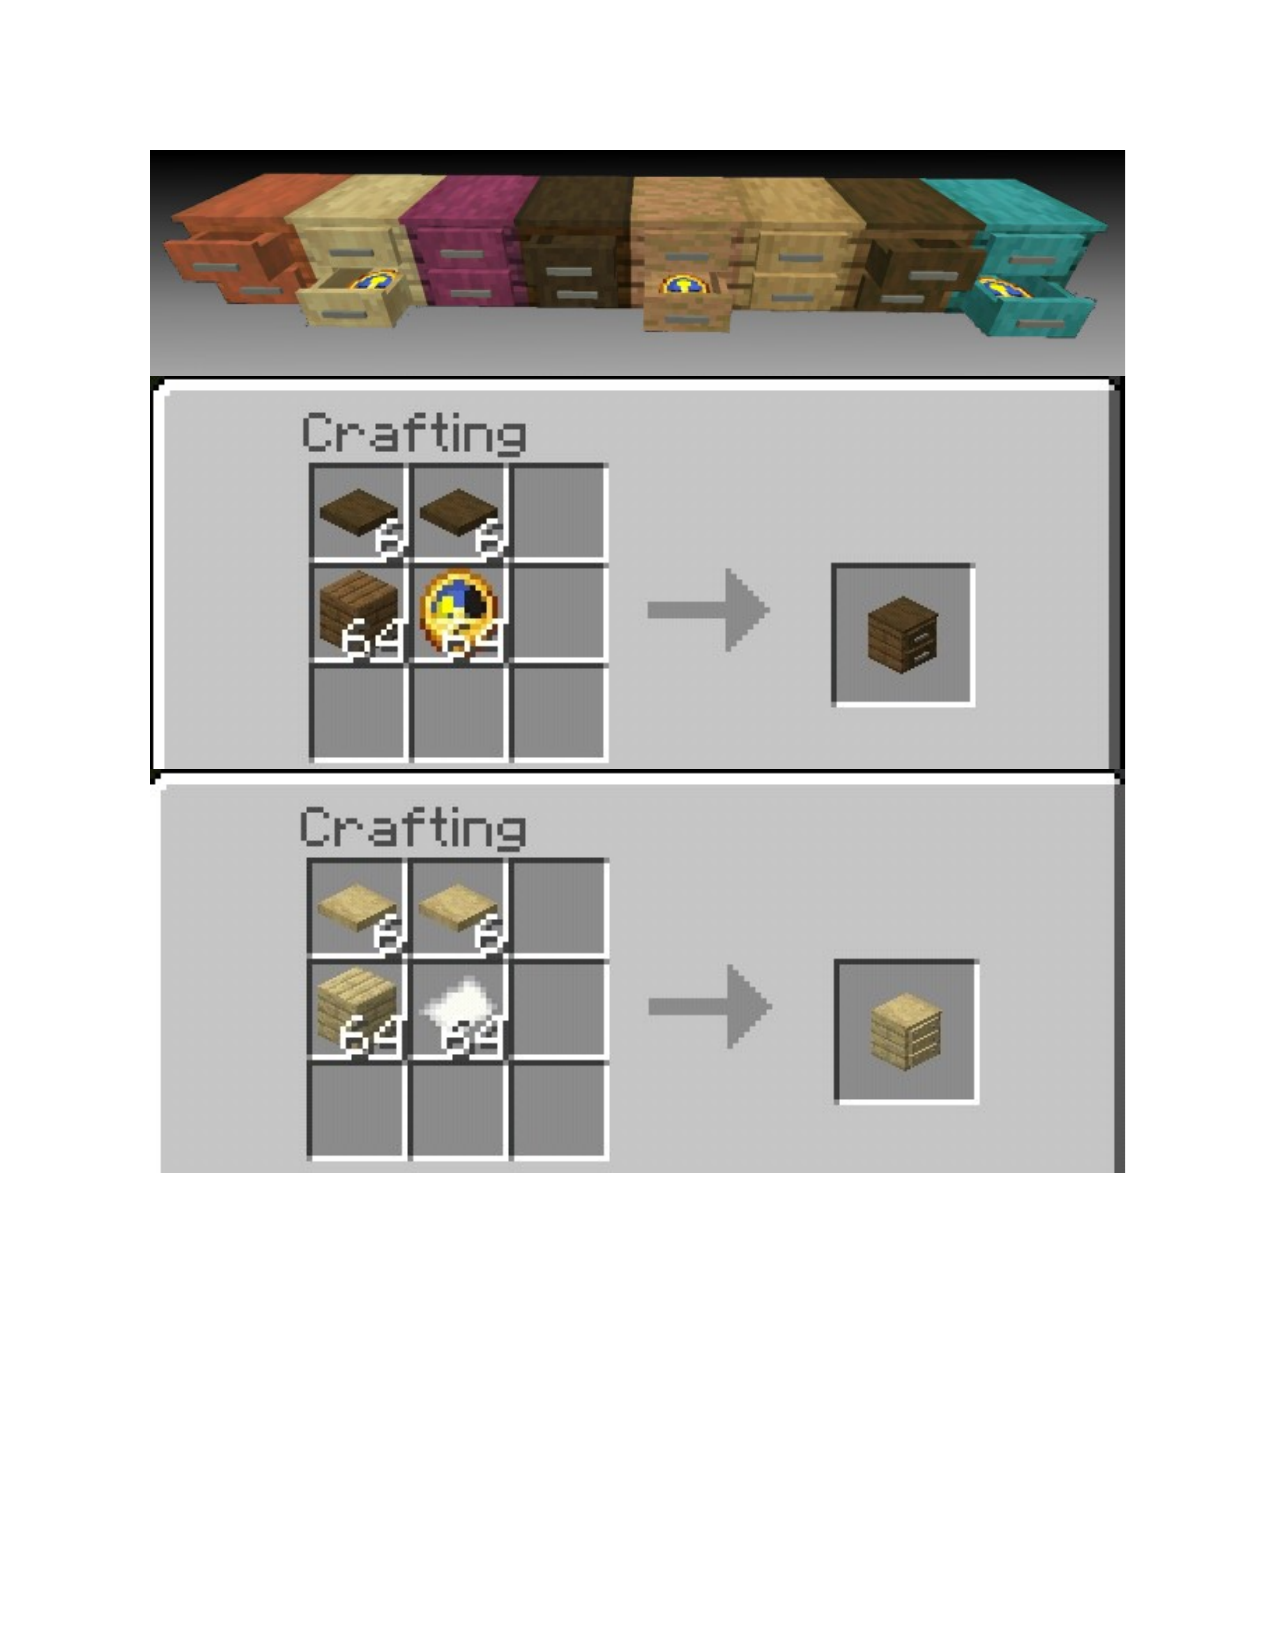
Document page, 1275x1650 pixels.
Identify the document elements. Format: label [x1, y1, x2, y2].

picture [150, 150, 1125, 1173]
